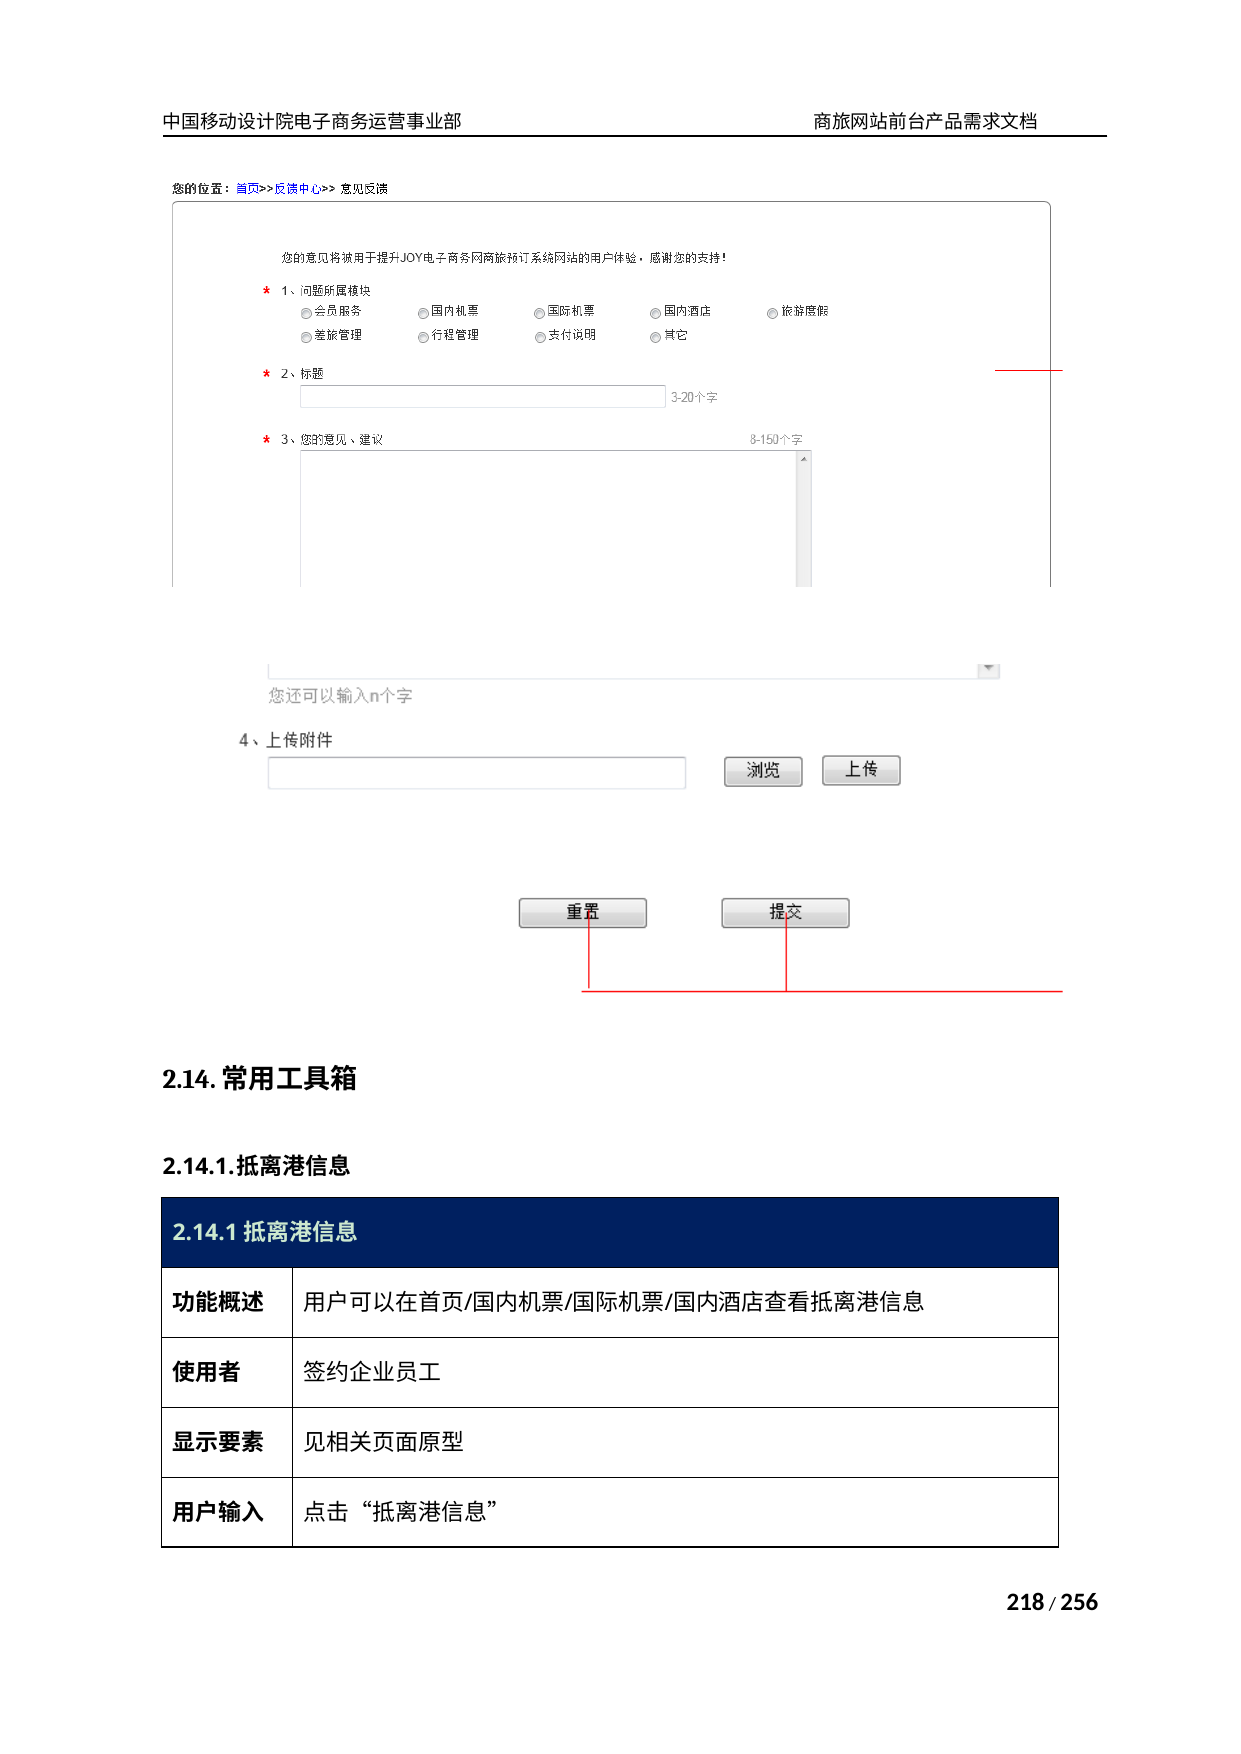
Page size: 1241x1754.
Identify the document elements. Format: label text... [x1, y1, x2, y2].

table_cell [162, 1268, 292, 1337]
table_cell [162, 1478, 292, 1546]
subtitle 常用工具箱 [162, 1045, 1107, 1110]
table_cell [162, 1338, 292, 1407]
picture [162, 175, 1063, 587]
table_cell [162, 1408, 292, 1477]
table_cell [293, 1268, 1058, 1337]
subtitle 抵离港信息 [162, 1132, 1107, 1197]
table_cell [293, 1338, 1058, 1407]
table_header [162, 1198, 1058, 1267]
picture [162, 664, 1063, 995]
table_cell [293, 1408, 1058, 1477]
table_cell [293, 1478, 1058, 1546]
